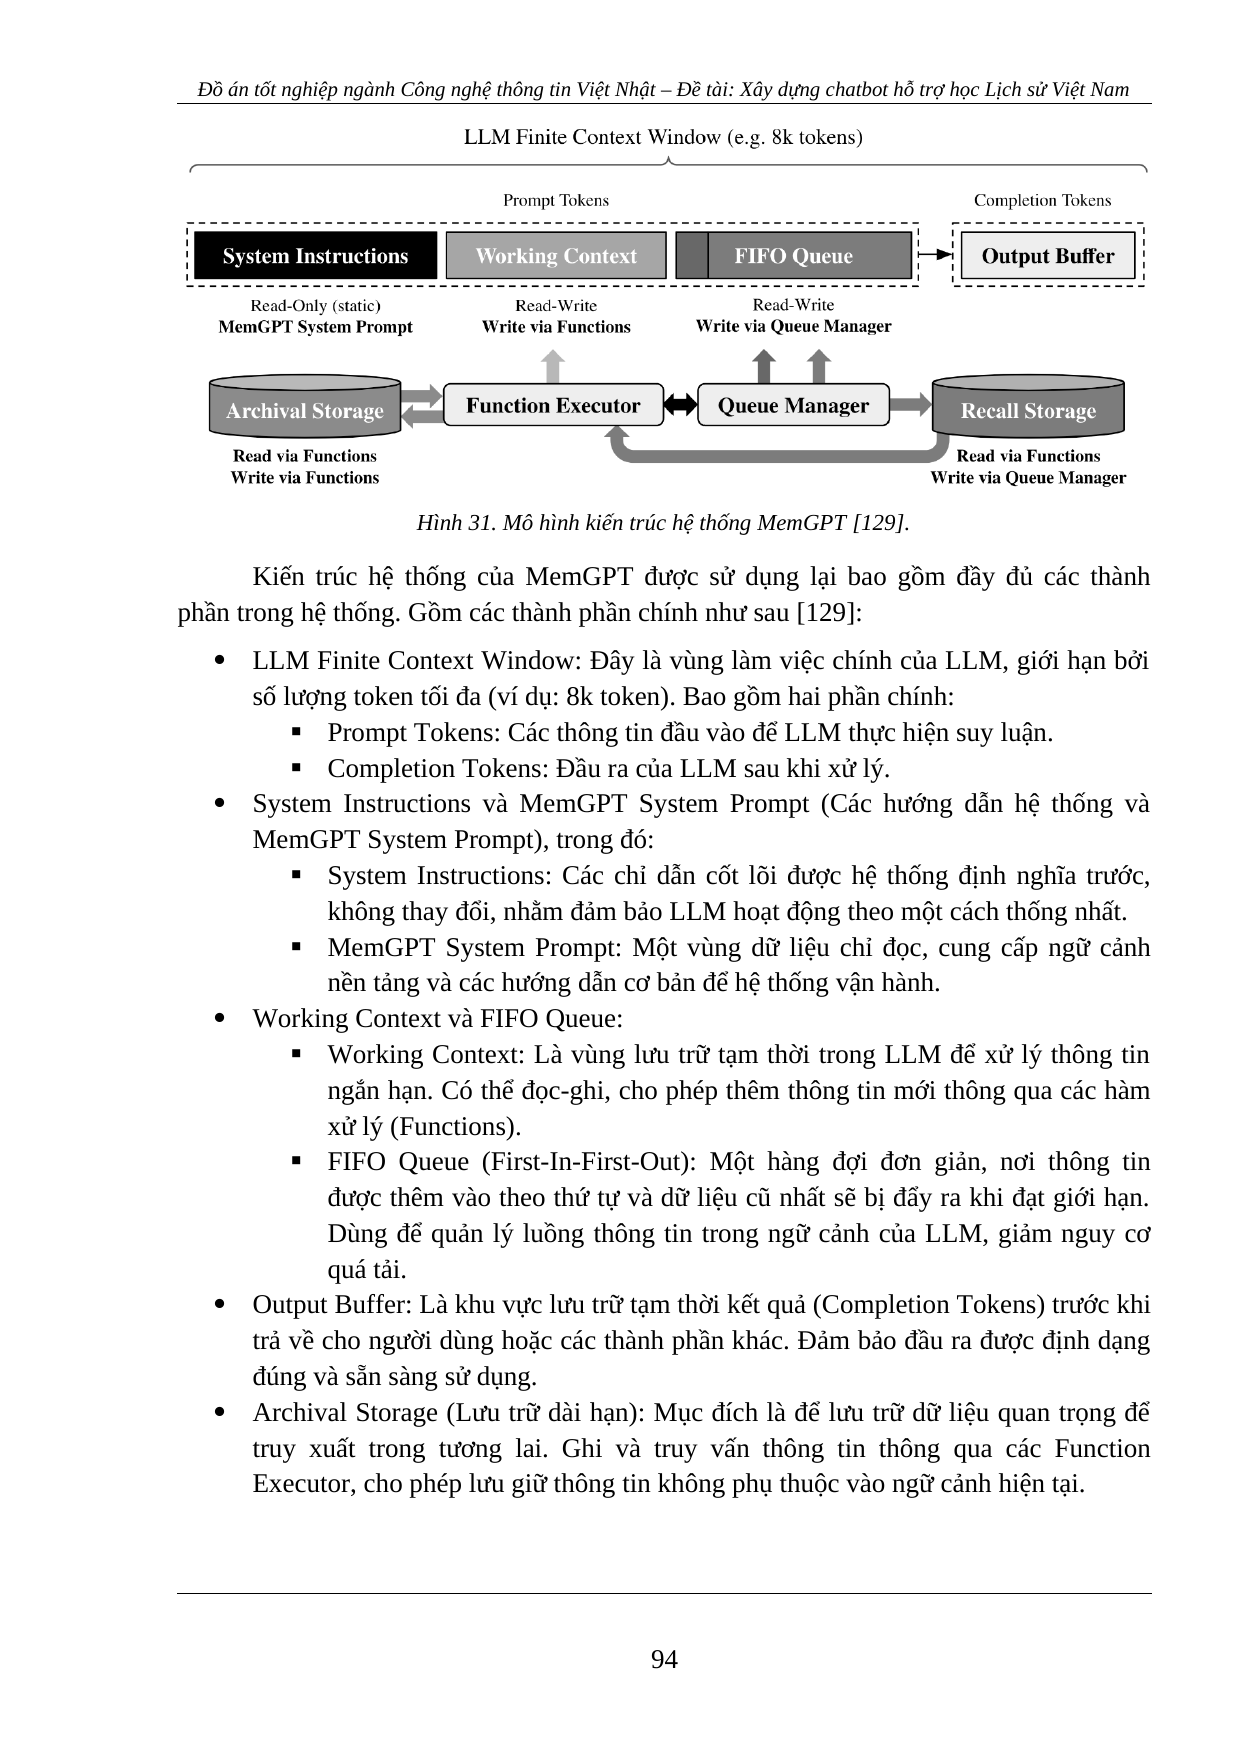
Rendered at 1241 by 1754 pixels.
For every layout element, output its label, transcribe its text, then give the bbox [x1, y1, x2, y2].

list Completion Tokens: Đầu ra của LLM sau khi xử lý. [290, 752, 1152, 783]
list Working Context và FIFO Queue: [215, 1002, 1152, 1033]
list LLM Finite Context Window: Đây là vùng làm việc chính của LLM, giới hạn bởi số lượng token tối đa (ví dụ: 8k token). Bao gồm hai phần chính: [215, 644, 1152, 711]
list Working Context: Là vùng lưu trữ tạm thời trong LLM để xử lý thông tin ngắn hạn. Có thể đọc-ghi, cho phép thêm thông tin mới thông qua các hàm xử lý (Functions). [290, 1038, 1152, 1141]
list Prompt Tokens: Các thông tin đầu vào để LLM thực hiện suy luận. [290, 716, 1152, 747]
text Kiến trúc hệ thống của MemGPT được sử dụng lại bao gồm đầy đủ các thành phần trong hệ thống. Gồm các thành phần chính như sau : [177, 560, 1152, 627]
list FIFO Queue (First-In-First-Out): Một hàng đợi đơn giản, nơi thông tin được thêm vào theo thứ tự và dữ liệu cũ nhất sẽ bị đẩy ra khi đạt giới hạn. Dùng để quản lý luồng thông tin trong ngữ cảnh của LLM, giảm nguy cơ quá tải. [290, 1146, 1152, 1284]
text Hình 42. Mô hình kiến trúc hệ thống MemGPT . [177, 509, 1152, 536]
list Archival Storage (Lưu trữ dài hạn): Mục đích là để lưu trữ dữ liệu quan trọng để truy xuất trong tương lai. Ghi và truy vấn thông tin thông qua các Function Executor, cho phép lưu giữ thông tin không phụ thuộc vào ngữ cảnh hiện tại. [215, 1396, 1152, 1498]
list System Instructions: Các chỉ dẫn cốt lõi được hệ thống định nghĩa trước, không thay đổi, nhằm đảm bảo LLM hoạt động theo một cách thống nhất. [290, 859, 1152, 926]
list MemGPT System Prompt: Một vùng dữ liệu chỉ đọc, cung cấp ngữ cảnh nền tảng và các hướng dẫn cơ bản để hệ thống vận hành. [290, 931, 1152, 998]
list System Instructions và MemGPT System Prompt (Các hướng dẫn hệ thống và MemGPT System Prompt), trong đó: [215, 788, 1152, 854]
list Output Buffer: Là khu vực lưu trữ tạm thời kết quả (Completion Tokens) trước khi trả về cho người dùng hoặc các thành phần khác. Đảm bảo đầu ra được định dạng đúng và sẵn sàng sử dụng. [215, 1288, 1152, 1391]
